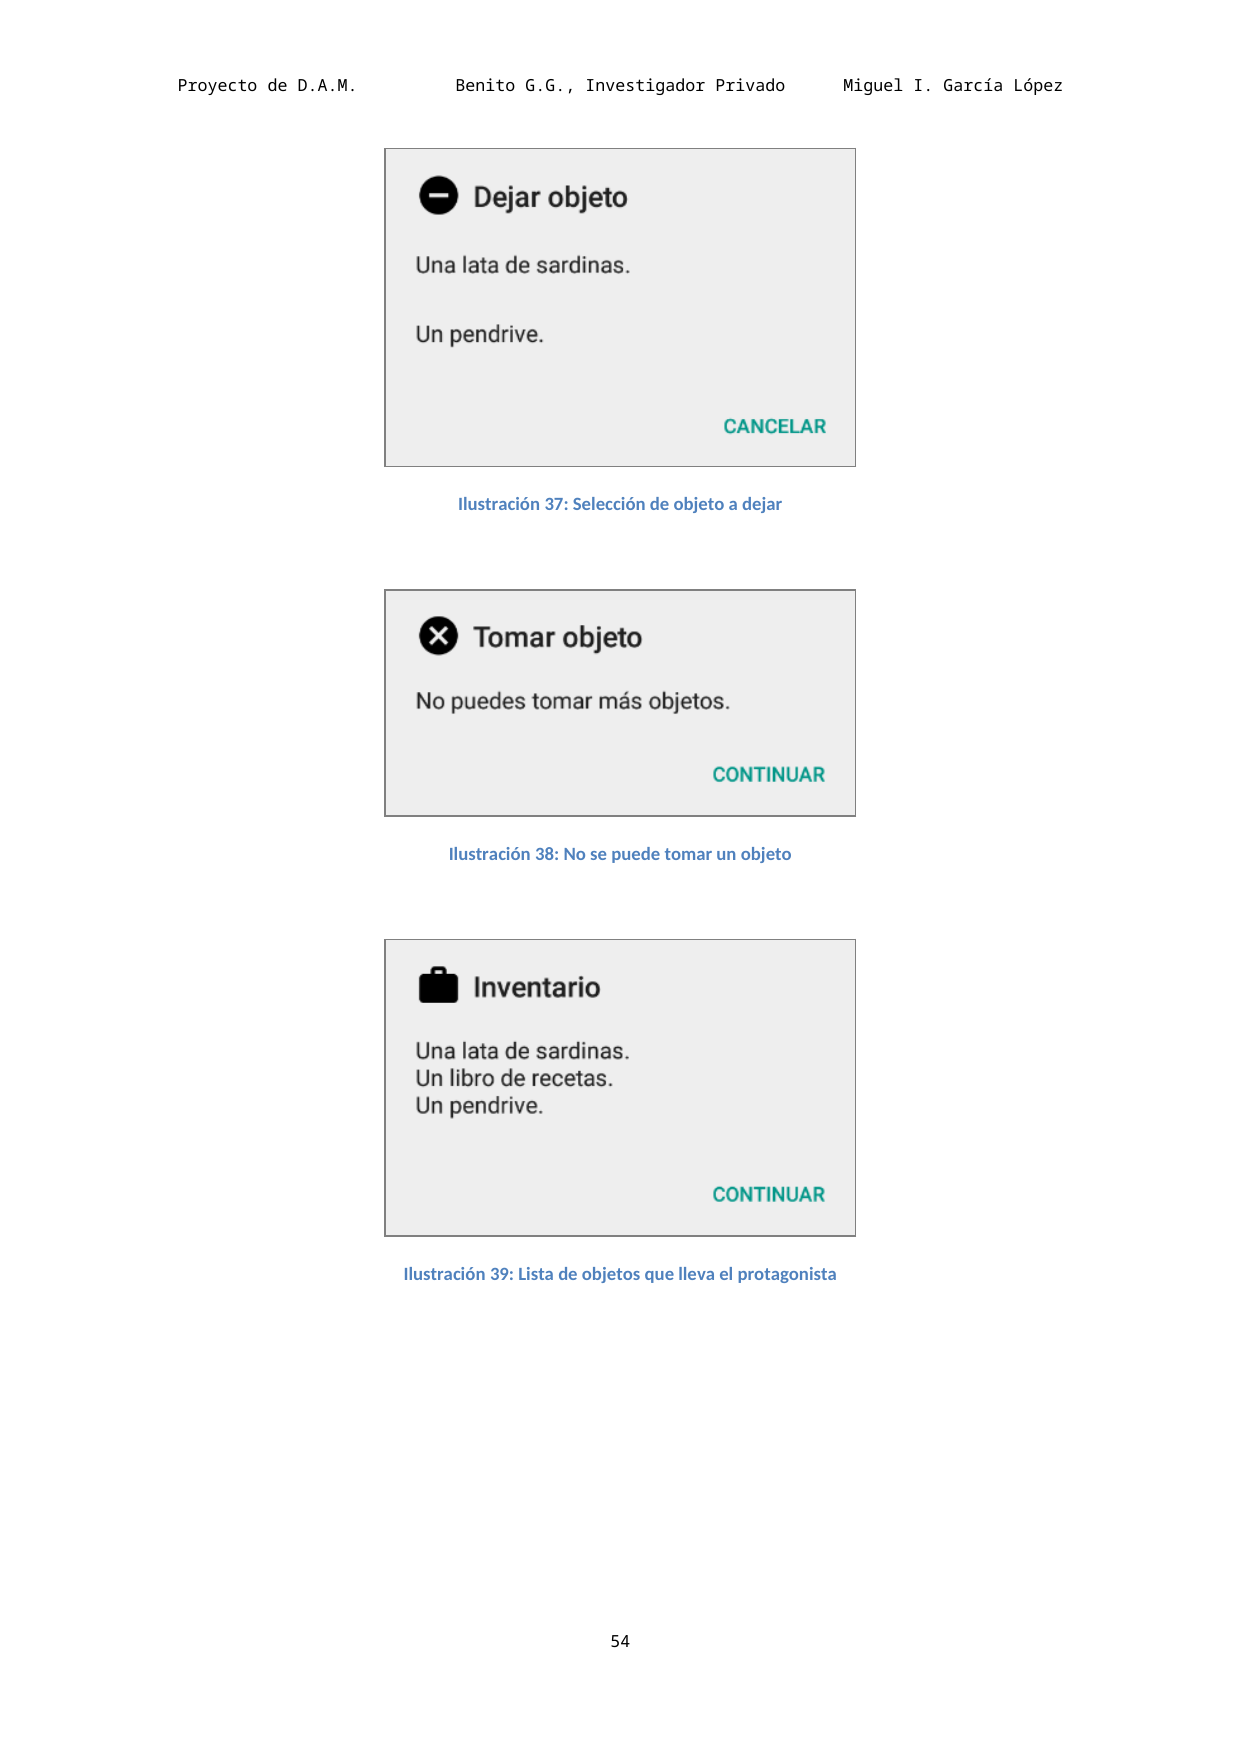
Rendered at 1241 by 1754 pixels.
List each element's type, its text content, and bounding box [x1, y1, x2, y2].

picture [386, 149, 855, 466]
picture [386, 940, 855, 1235]
picture [386, 591, 855, 815]
